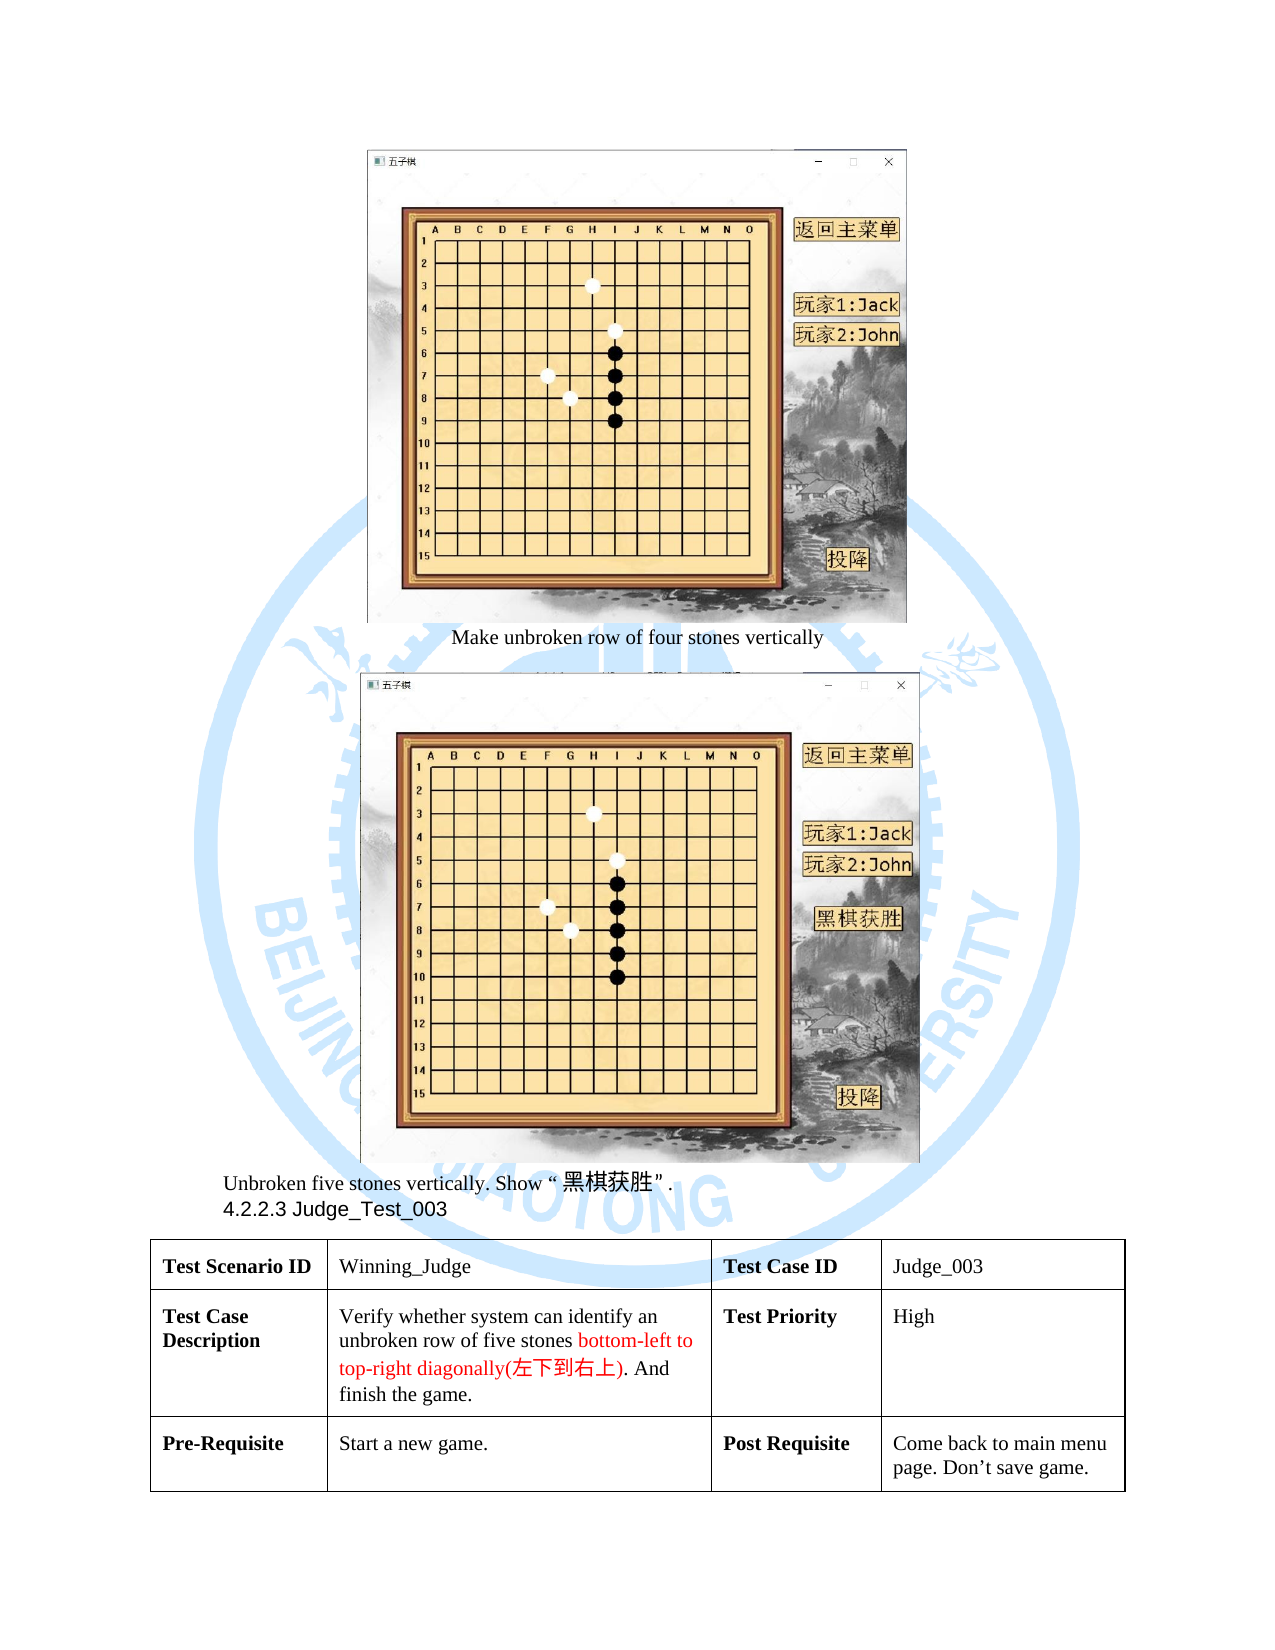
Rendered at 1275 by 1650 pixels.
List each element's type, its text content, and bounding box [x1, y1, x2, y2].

table_cell Post Requisite [712, 1417, 881, 1491]
table_cell Test Case Description [151, 1290, 327, 1416]
table_cell Verify whether system can identify an unbroken row of five stones bottom-left to top-right diagonally(左下到右上). And finish the game. [328, 1290, 711, 1416]
table_header Winning_Judge [328, 1240, 711, 1289]
table_cell High [882, 1290, 1124, 1416]
table_cell Come back to main menu page. Don’t save game. [882, 1417, 1124, 1491]
table_header Judge_003 [882, 1240, 1124, 1289]
picture [194, 149, 1080, 1239]
table_cell Test Priority [712, 1290, 881, 1416]
table_cell Start a new game. [328, 1417, 711, 1491]
table_cell Pre-Requisite [151, 1417, 327, 1491]
table_header Test Case ID [712, 1240, 881, 1289]
table_header Test Scenario ID [151, 1240, 327, 1289]
